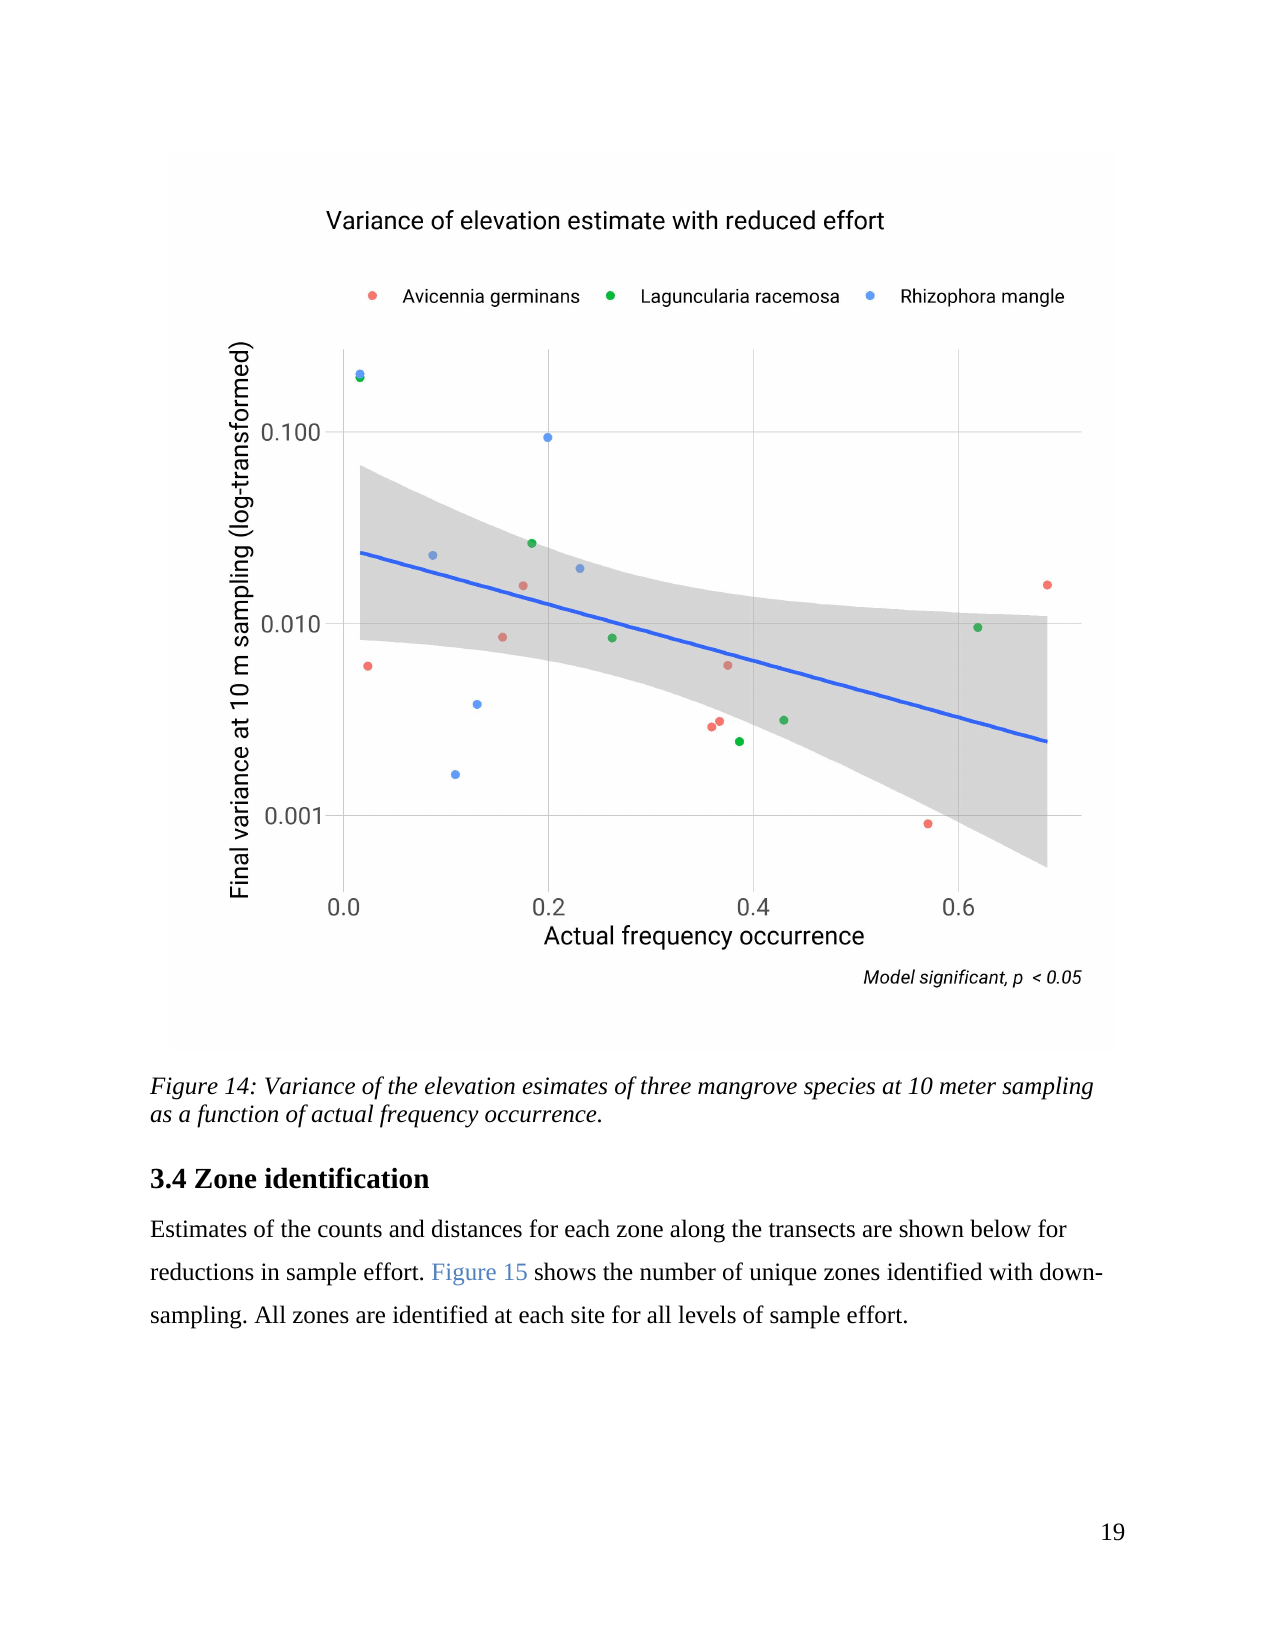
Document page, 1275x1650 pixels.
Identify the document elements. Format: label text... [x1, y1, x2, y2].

picture [168, 150, 1114, 1050]
subtitle 3.4 Zone identification [150, 1162, 1125, 1195]
text Estimates of the counts and distances for each zone along the transects are shown below for reductions in sample effort. Figure 15 shows the number of unique zones identified with down-sampling. All zones are identified at each site for all levels of sample effort. [150, 1214, 1125, 1329]
table_header Figure 14: Variance of the elevation esimates of three mangrove species at 10 meter sampling as a function of actual frequency occurrence. [139, 150, 1114, 1141]
